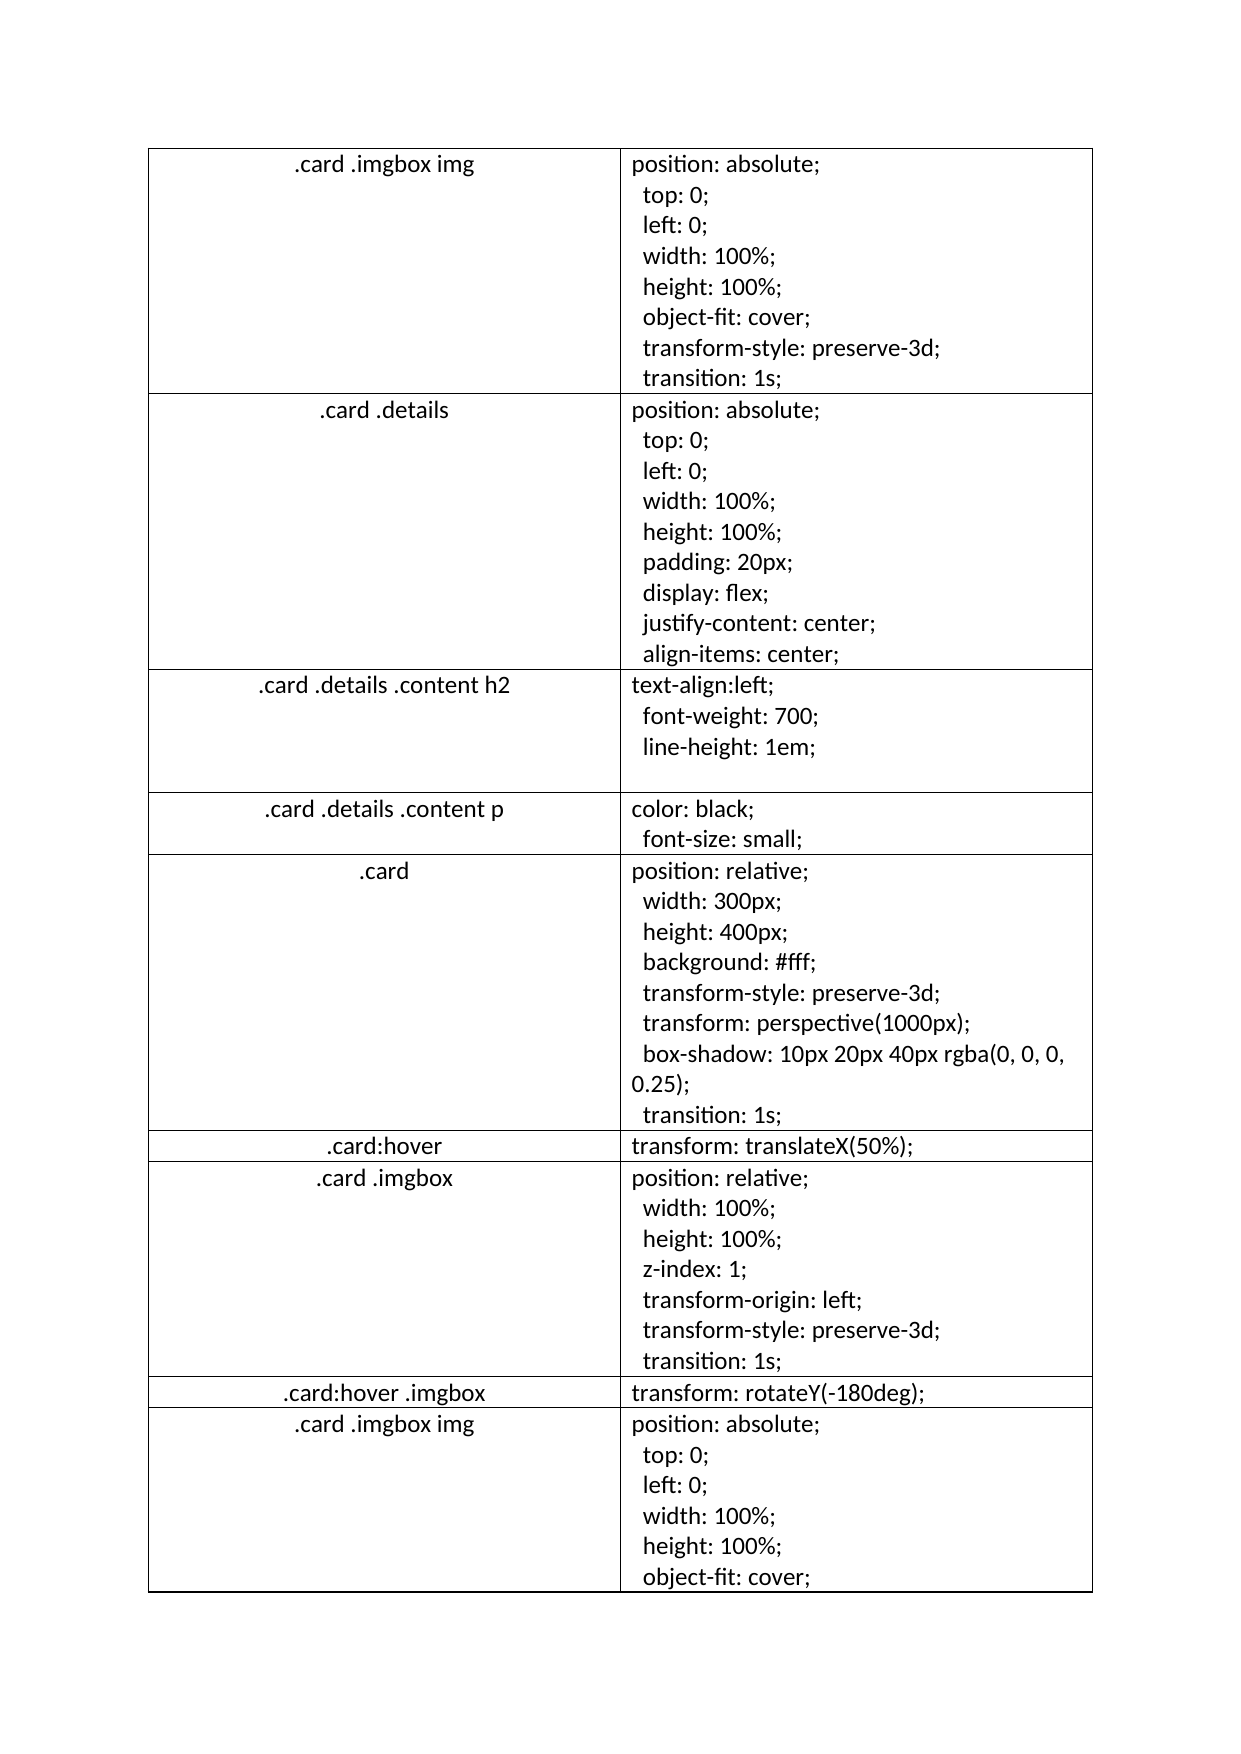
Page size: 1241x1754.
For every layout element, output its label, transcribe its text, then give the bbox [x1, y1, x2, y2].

table_cell .card .details [149, 394, 620, 668]
table_cell .card .details .content p [149, 793, 620, 854]
table_cell text-align:left; font-weight: 700; line-height: 1em; [621, 670, 1092, 792]
table_cell transform: rotateY(-180deg); [621, 1377, 1092, 1407]
table_cell transform: translateX(50%); [621, 1131, 1092, 1161]
table_header position: absolute; top: 0; left: 0; width: 100%; height: 100%; object-fit: cover; transform-style: preserve-3d; transition: 1s; [621, 149, 1092, 393]
table_cell .card:hover .imgbox [149, 1377, 620, 1407]
table_cell .card .details .content h2 [149, 670, 620, 792]
table_cell .card .imgbox img [149, 1408, 620, 1591]
table_header .card .imgbox img [149, 149, 620, 393]
table_cell color: black; font-size: small; [621, 793, 1092, 854]
table_cell .card .imgbox [149, 1162, 620, 1376]
table_cell position: absolute; top: 0; left: 0; width: 100%; height: 100%; padding: 20px; display: flex; justify-content: center; align-items: center; [621, 394, 1092, 668]
table_cell .card:hover [149, 1131, 620, 1161]
table_cell .card [149, 855, 620, 1129]
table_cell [621, 1408, 1092, 1591]
table_cell position: relative; width: 100%; height: 100%; z-index: 1; transform-origin: left; transform-style: preserve-3d; transition: 1s; [621, 1162, 1092, 1376]
table_cell position: relative; width: 300px; height: 400px; background: #fff; transform-style: preserve-3d; transform: perspective(1000px); box-shadow: 10px 20px 40px rgba(0, 0, 0, 0.25); transition: 1s; [621, 855, 1092, 1129]
